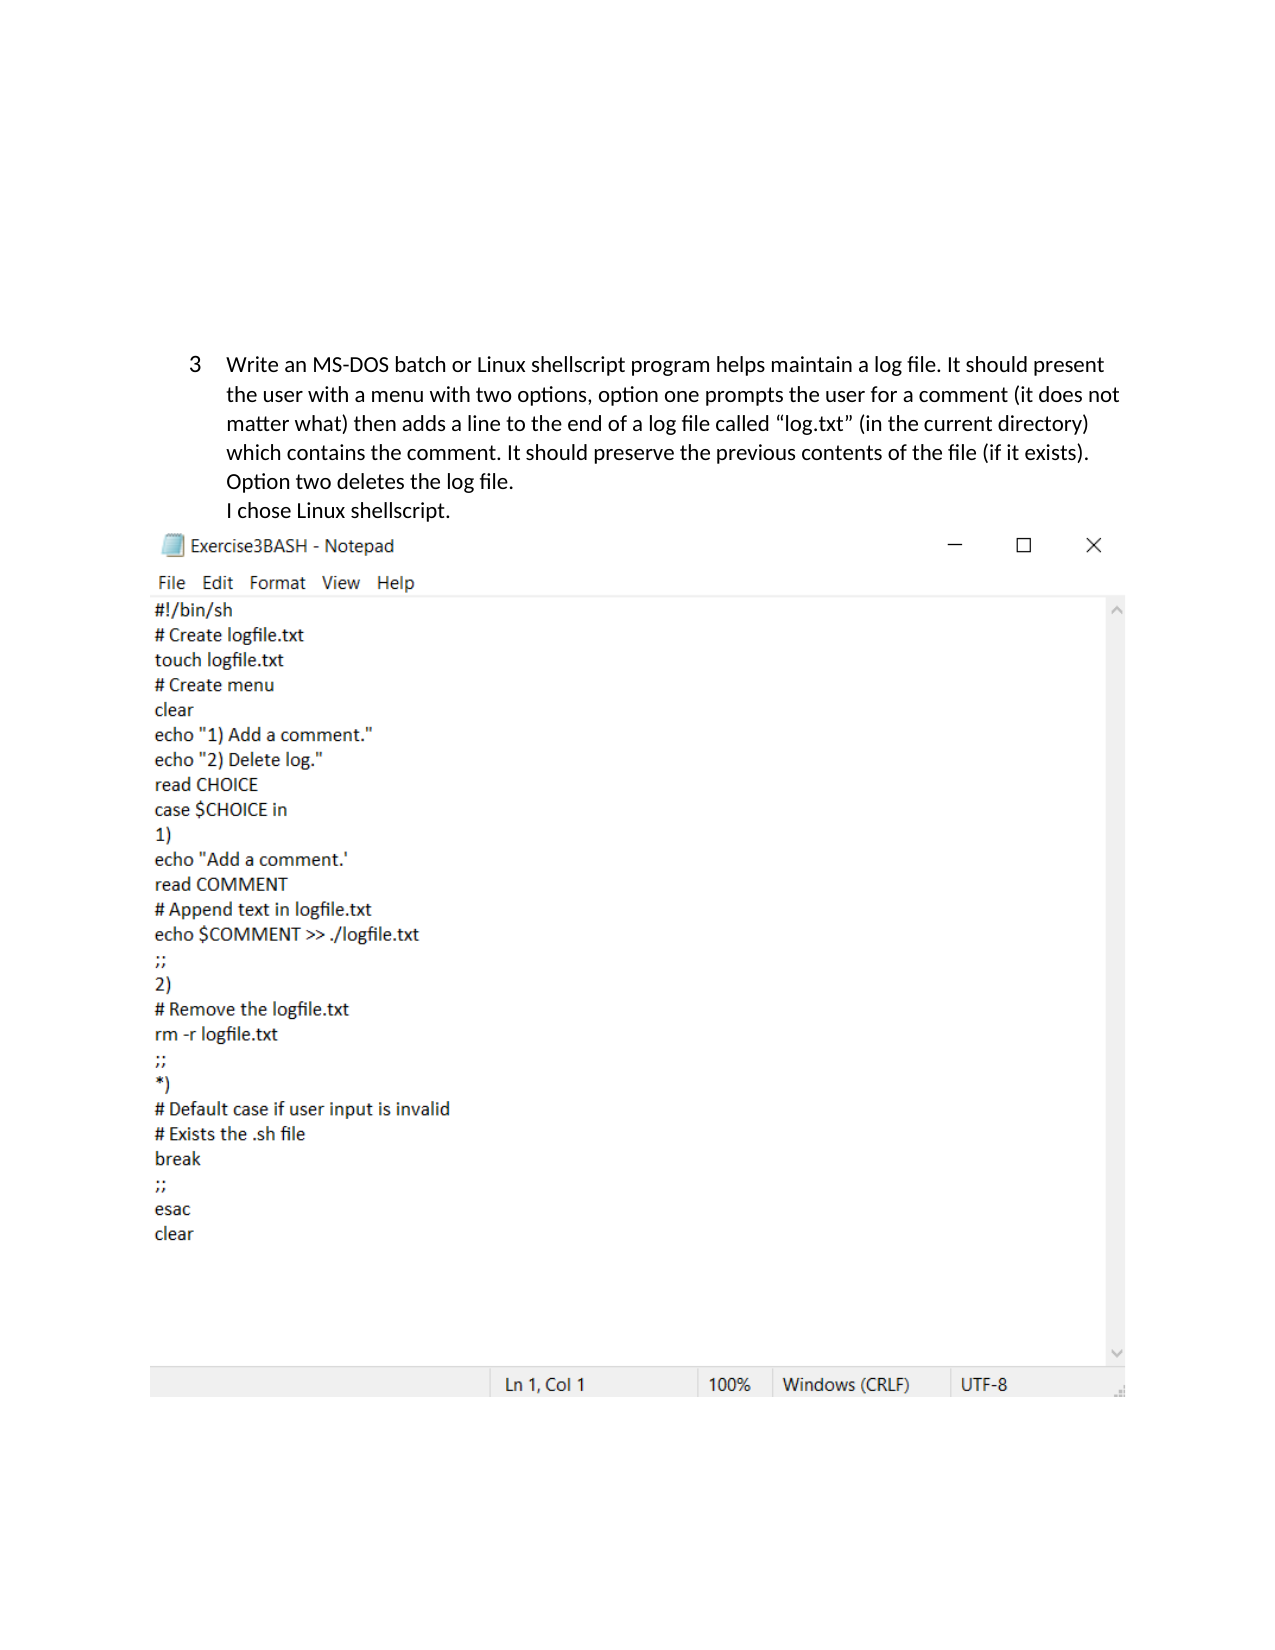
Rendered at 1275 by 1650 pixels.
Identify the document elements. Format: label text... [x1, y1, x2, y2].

picture [150, 525, 1125, 1397]
list I chose Linux shellscript. [226, 496, 1125, 524]
list Write an MS-DOS batch or Linux shellscript program helps maintain a log file. It should present the user with a menu with two options, option one prompts the user for a comment (it does not matter what) then adds a line to the end of a log file called “log.txt” (in the current directory) which contains the comment. It should preserve the previous contents of the file (if it exists). Option two deletes the log file. [189, 348, 1125, 495]
